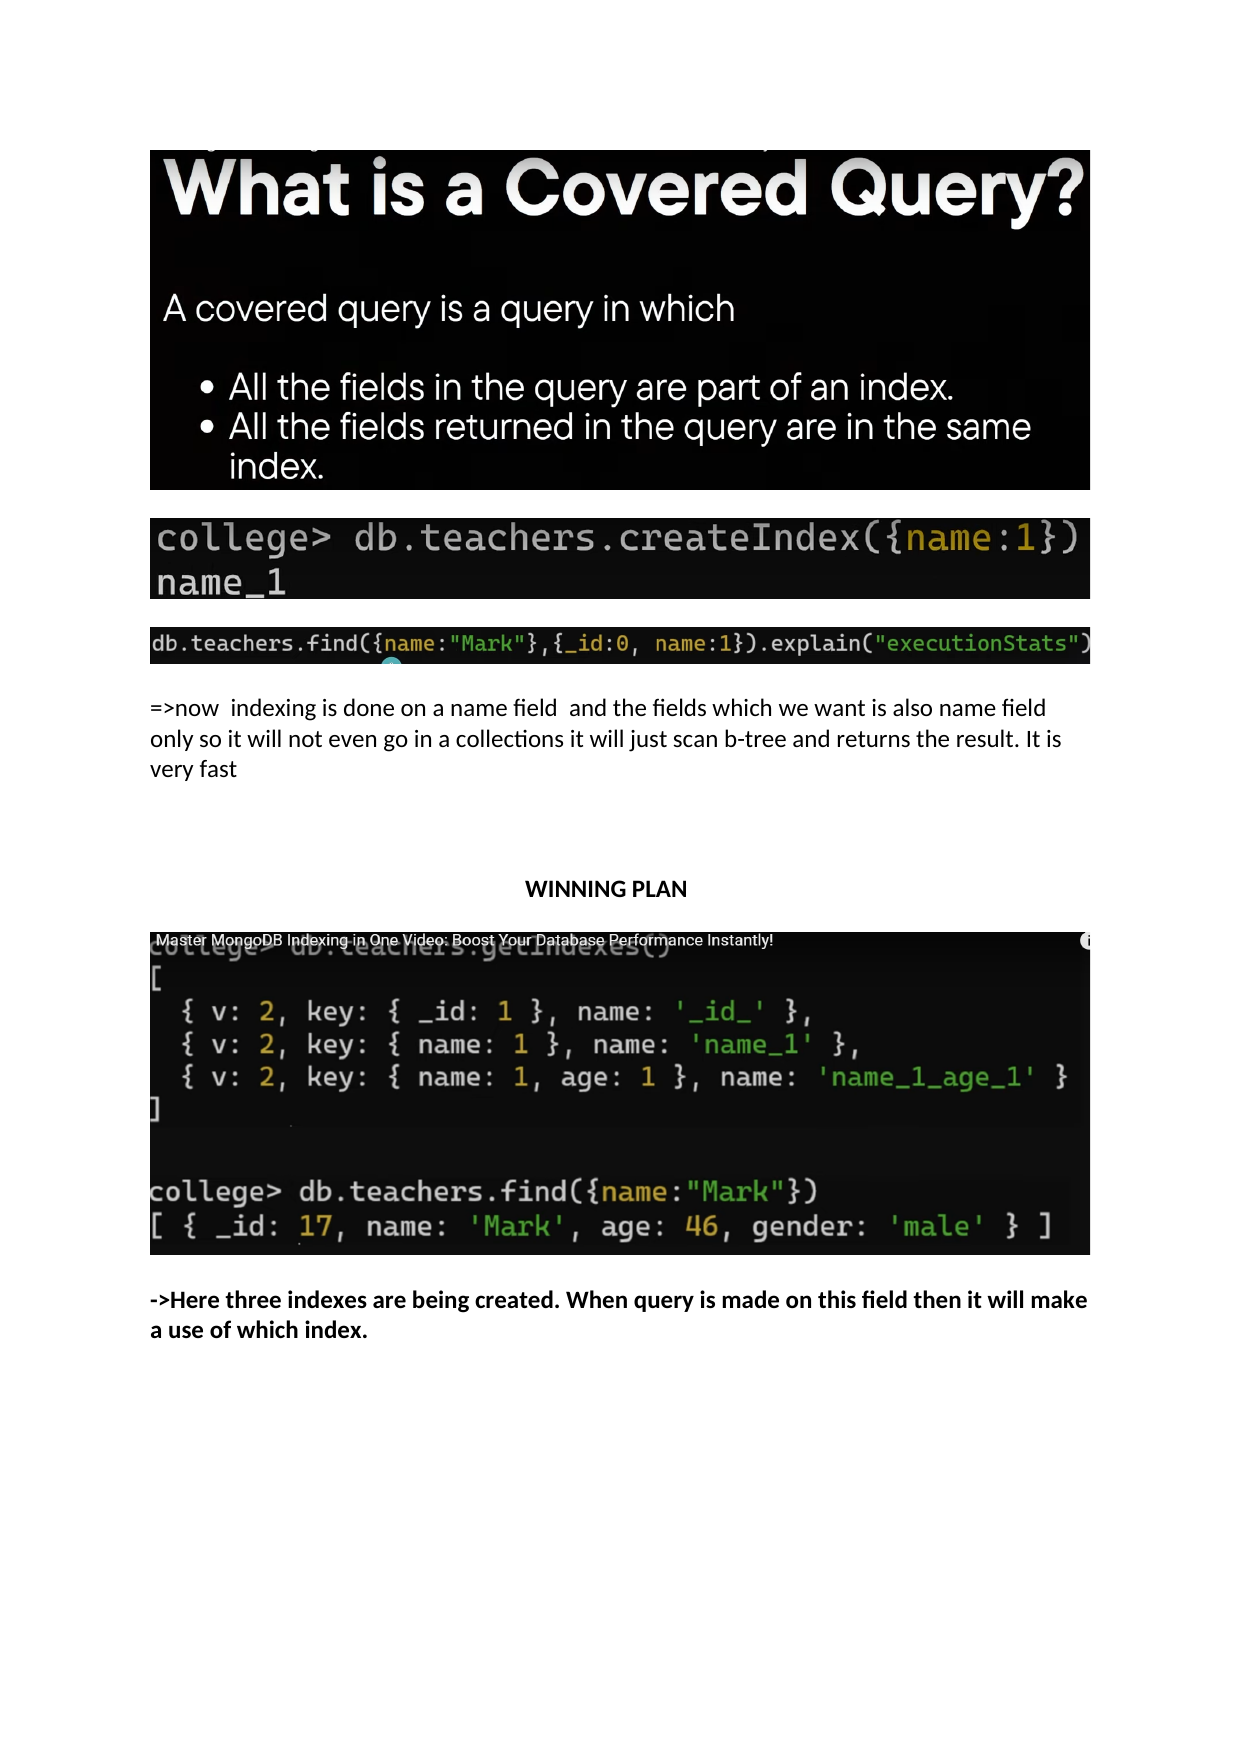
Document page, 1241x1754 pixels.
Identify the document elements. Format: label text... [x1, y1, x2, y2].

text =>now indexing is done on a name field and the fields which we want is also name field only so it will not even go in a collections it will just scan b-tree and returns the result. It is very fast [150, 692, 1090, 784]
picture [150, 932, 1091, 1255]
picture [150, 518, 1091, 599]
picture [150, 627, 1091, 664]
text WINNING PLAN [450, 873, 1090, 903]
picture [150, 150, 1091, 490]
text ->Here three indexes are being created. When query is made on this field then it will make a use of which index. [150, 1284, 1090, 1345]
